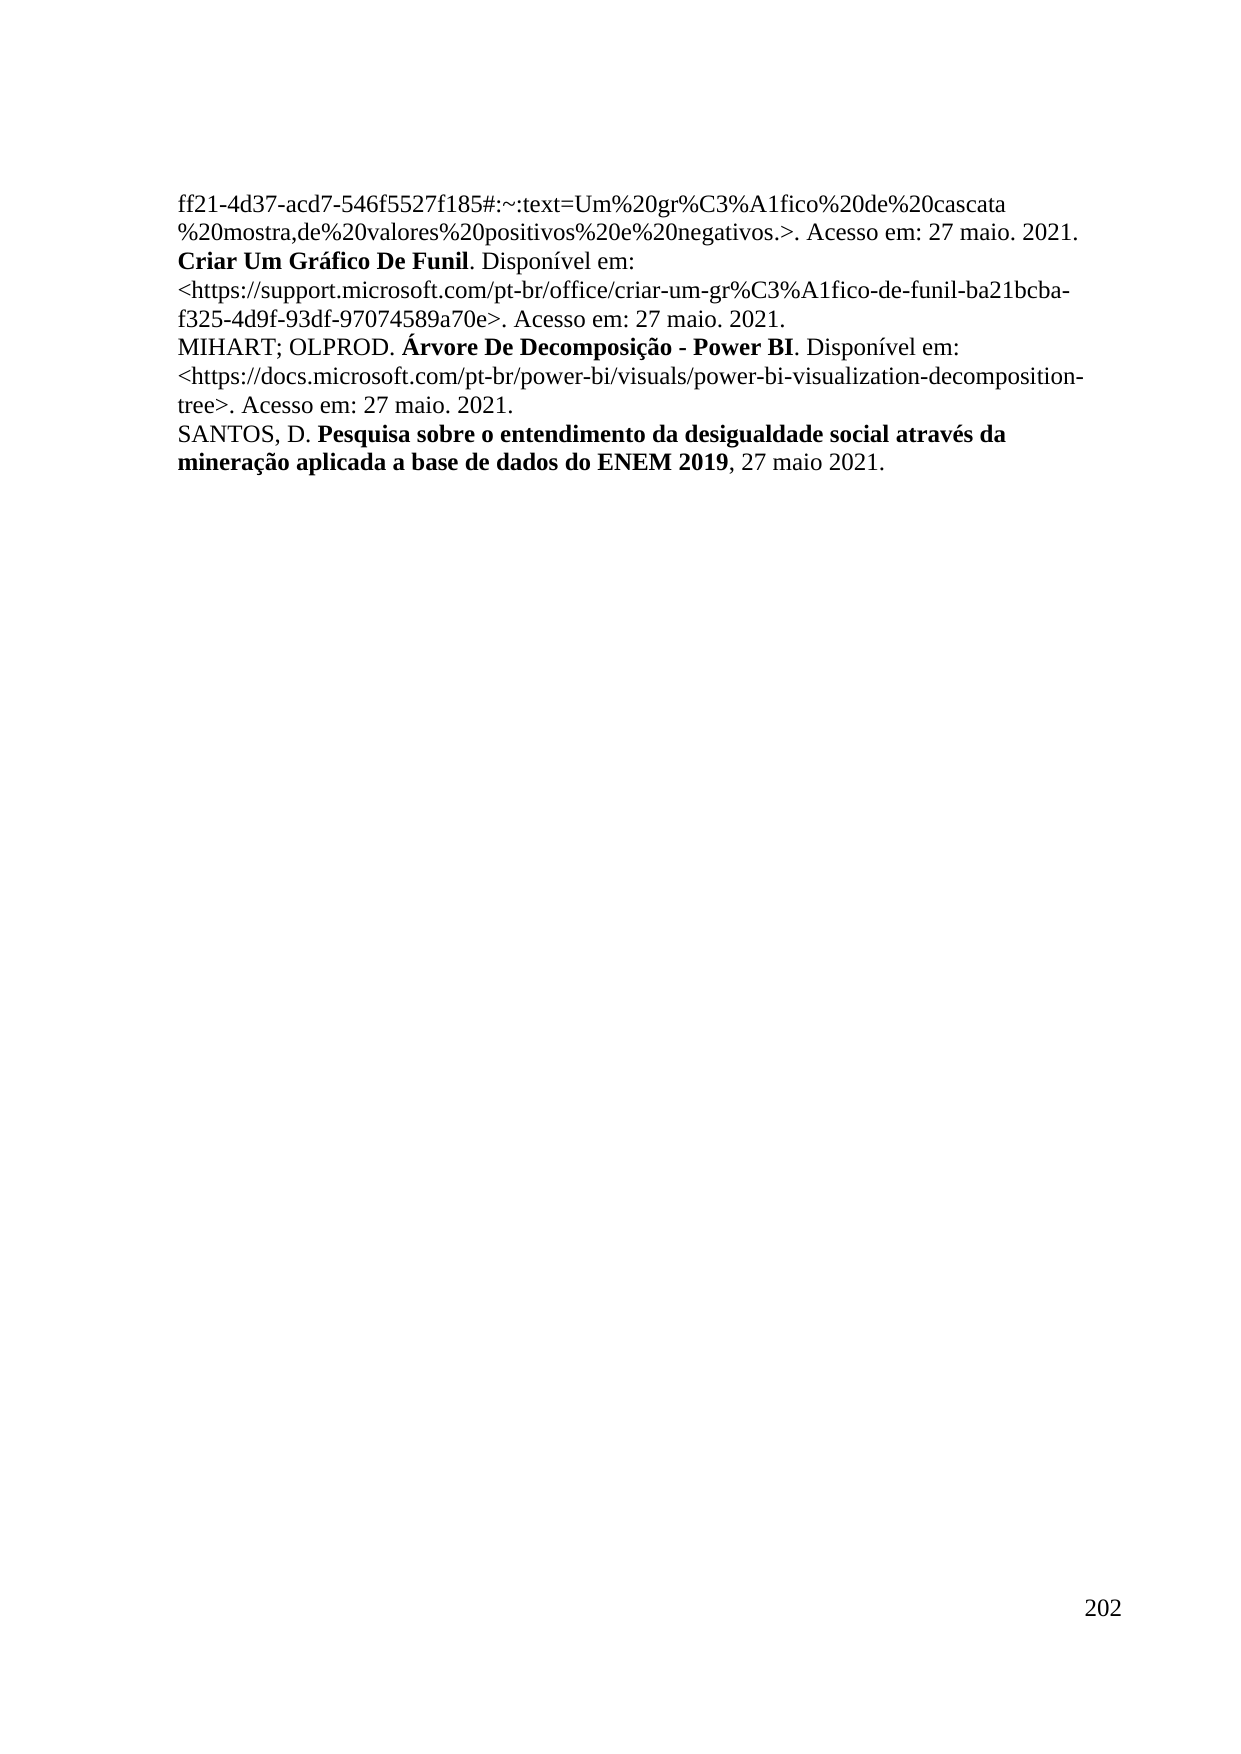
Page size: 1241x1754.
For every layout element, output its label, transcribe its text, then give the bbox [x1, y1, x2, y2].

text MIHART; OLPROD. Árvore De Decomposição - Power BI. Disponível em: <https://docs.microsoft.com/pt-br/power-bi/visuals/power-bi-visualization-decomposition-tree>. Acesso em: 27 maio. 2021. [177, 332, 1122, 419]
text SANTOS, D. Pesquisa sobre o entendimento da desigualdade social através da mineração aplicada a base de dados do ENEM 2019, 27 maio 2021. [177, 419, 1122, 476]
text Criar Um Gráfico De Funil. Disponível em: <https://support.microsoft.com/pt-br/office/criar-um-gr%C3%A1fico-de-funil-ba21bcba-f325-4d9f-93df-97074589a70e>. Acesso em: 27 maio. 2021. [177, 246, 1122, 332]
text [177, 189, 1122, 246]
